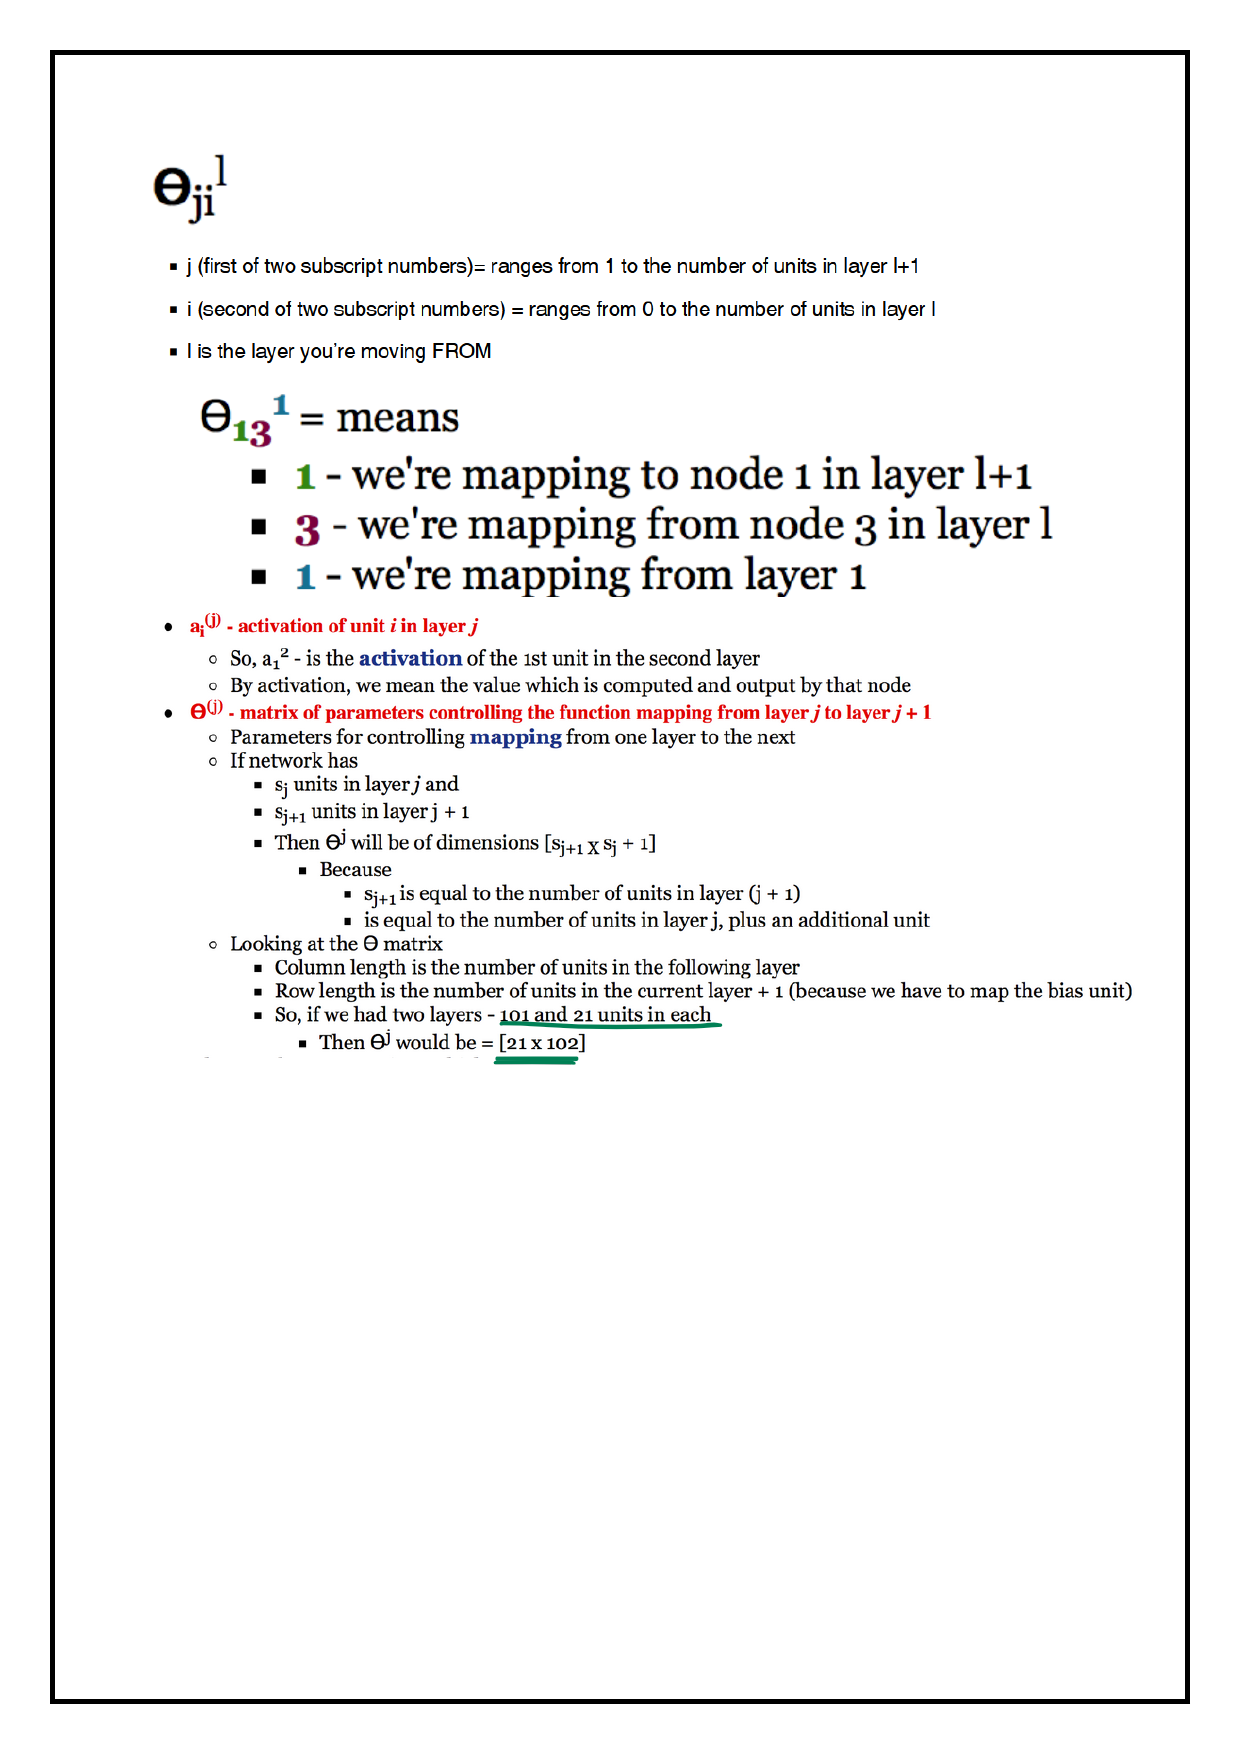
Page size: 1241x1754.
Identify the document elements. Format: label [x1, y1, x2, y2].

picture [150, 150, 1185, 1065]
